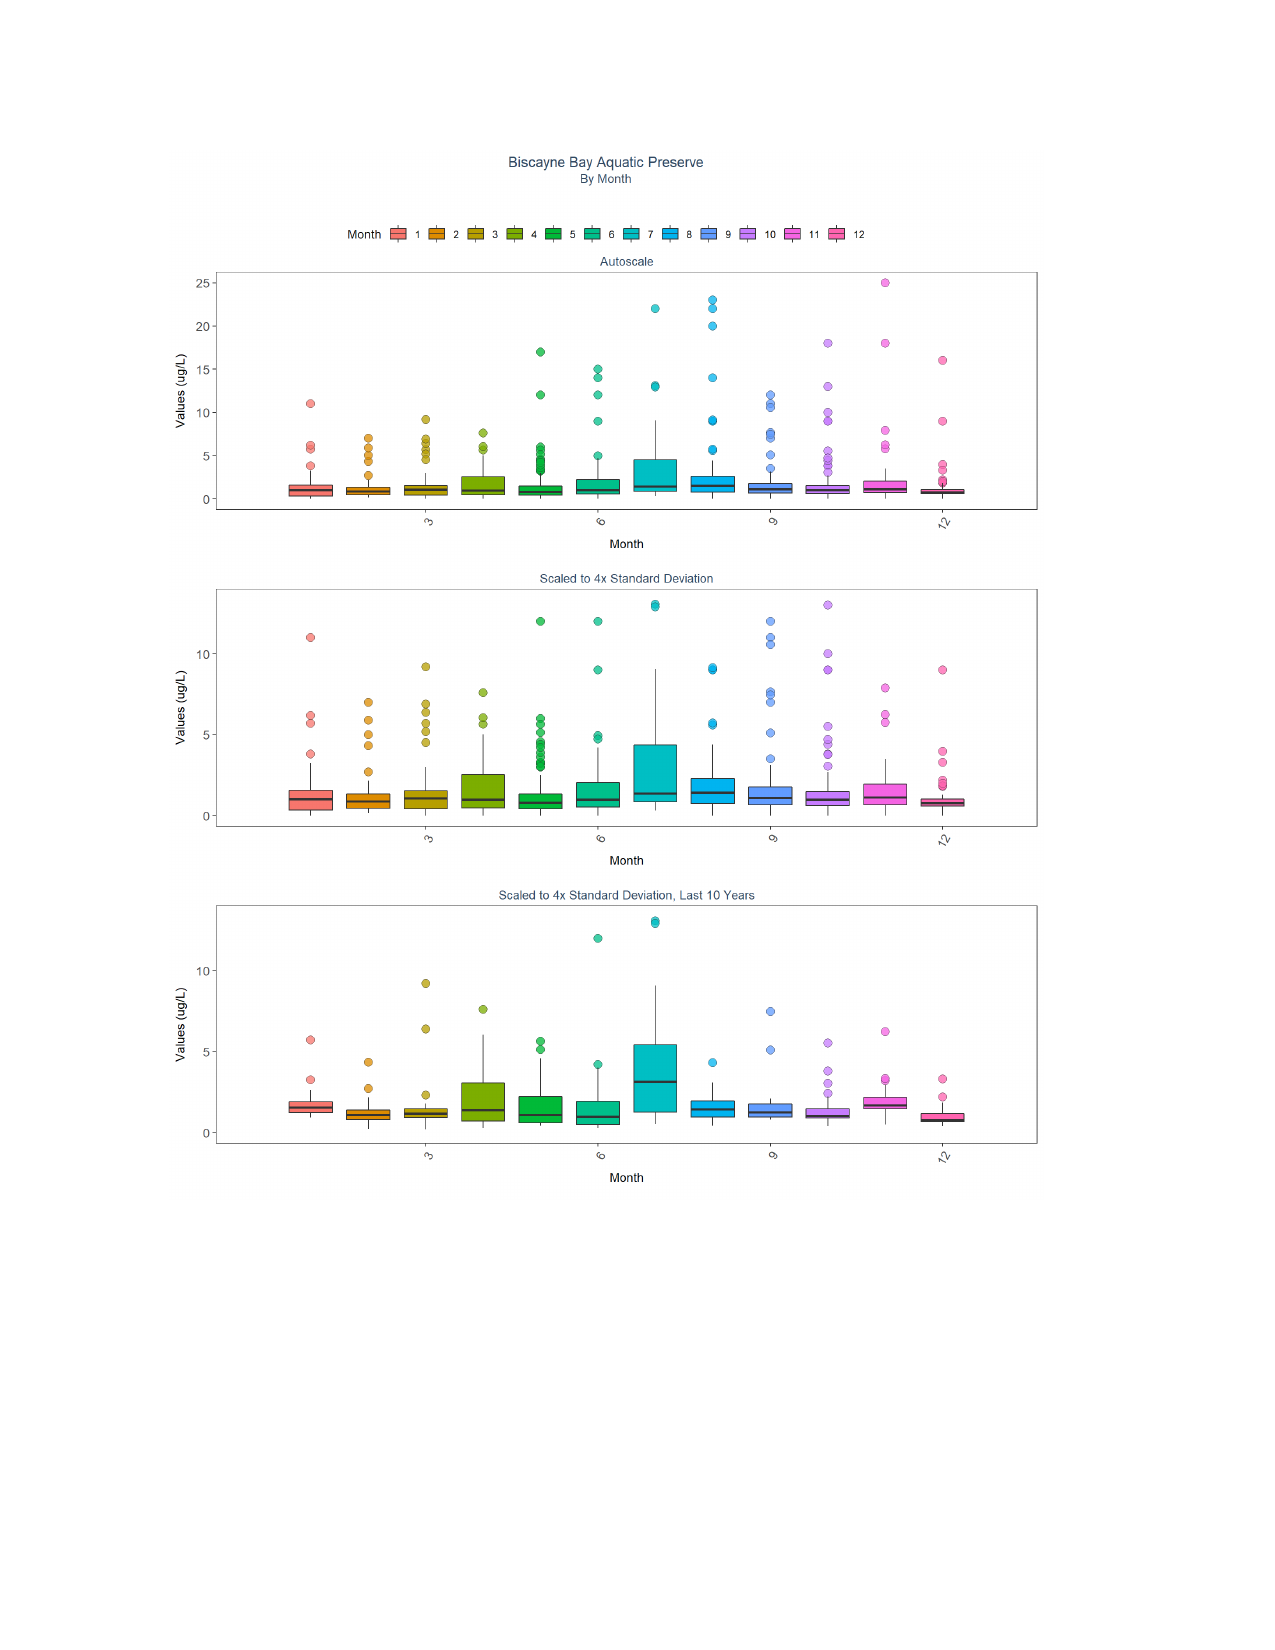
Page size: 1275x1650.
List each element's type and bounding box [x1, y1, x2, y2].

picture [168, 150, 1044, 1200]
